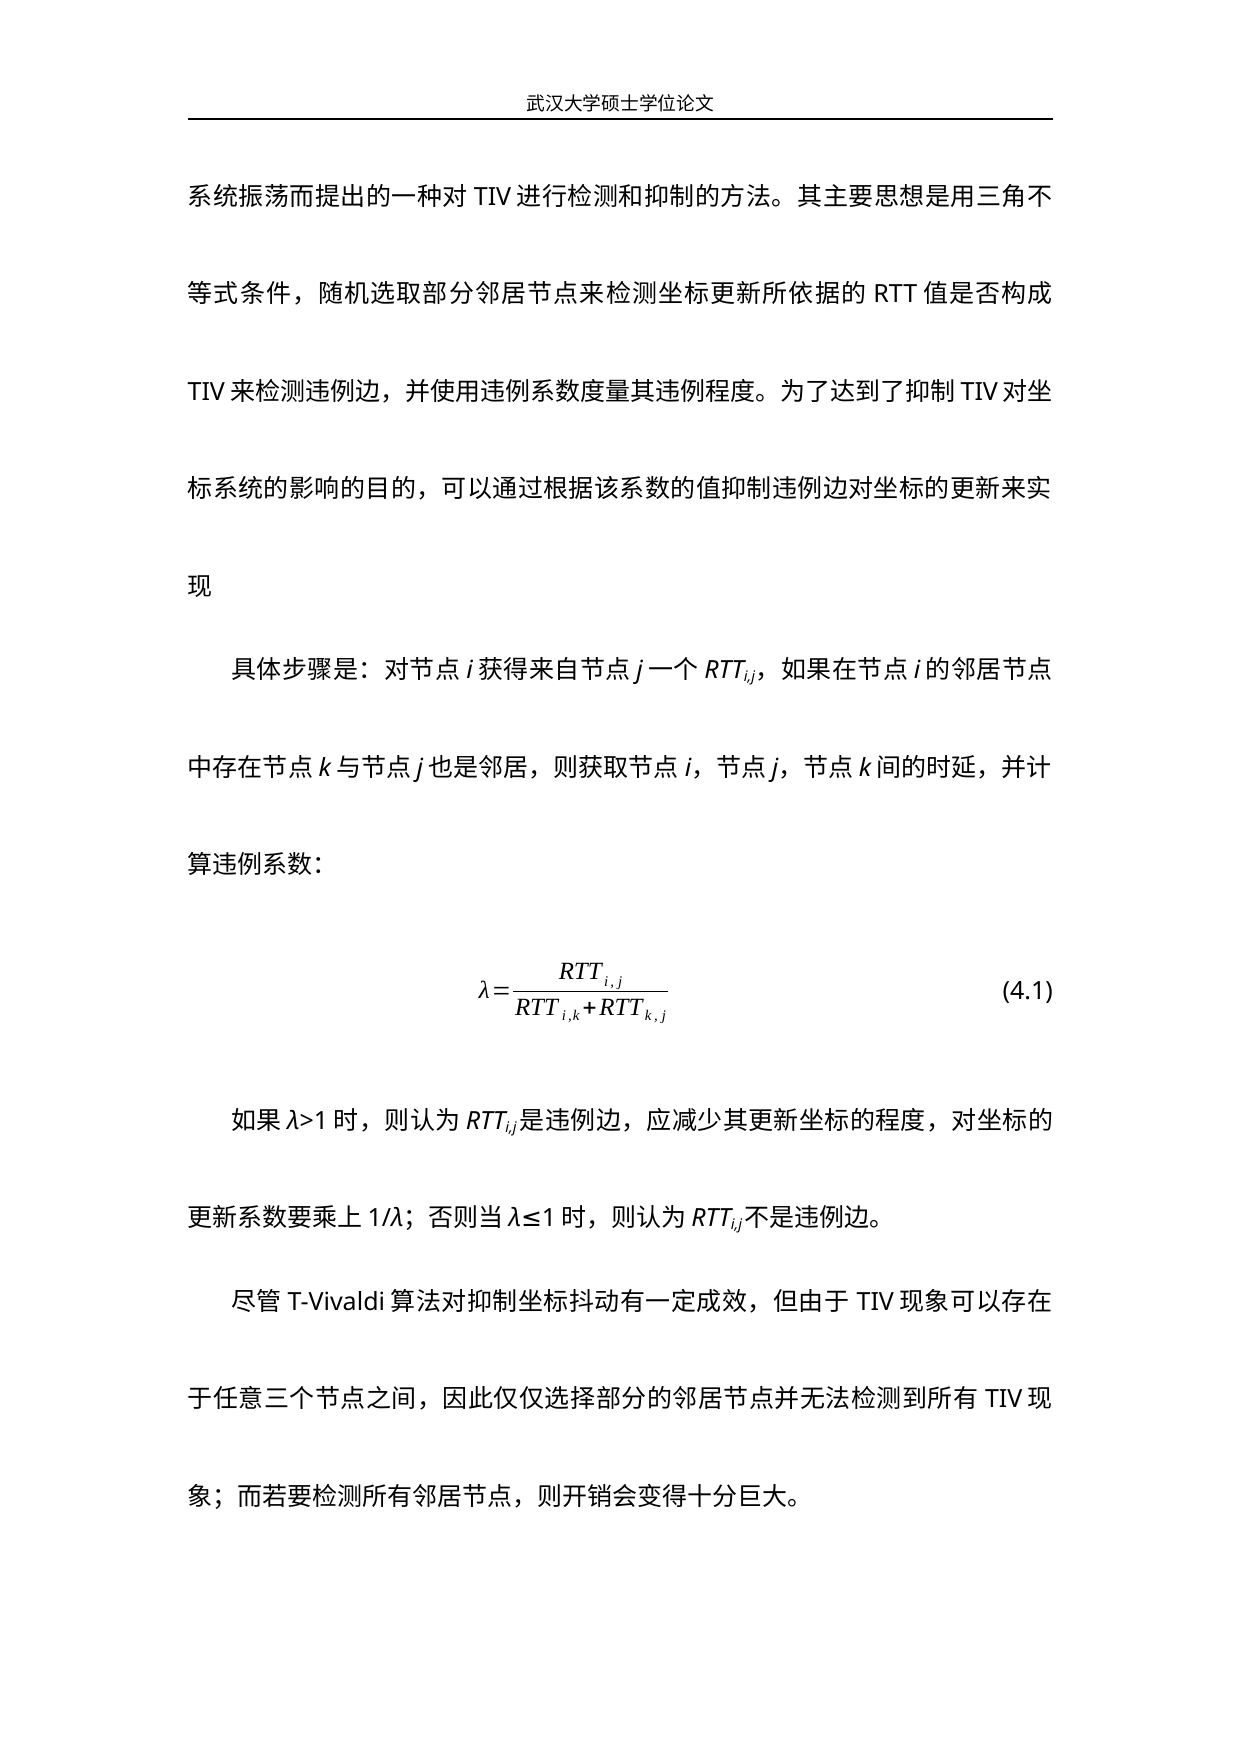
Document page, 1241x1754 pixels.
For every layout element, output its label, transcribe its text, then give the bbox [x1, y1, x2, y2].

text 尽管T-Vivaldi算法对抑制坐标抖动有一定成效，但由于TIV现象可以存在于任意三个节点之间，因此仅仅选择部分的邻居节点并无法检测到所有TIV现象；而若要检测所有邻居节点，则开销会变得十分巨大。 [187, 1267, 1053, 1527]
text (4.1) [187, 942, 1053, 1040]
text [187, 162, 1053, 617]
text 具体步骤是：对节点i获得来自节点j一个RTTi,j，如果在节点i的邻居节点中存在节点k与节点j也是邻居，则获取节点i，节点j，节点k间的时延，并计算违例系数： [187, 635, 1053, 895]
text 如果λ>1时，则认为RTTi,j是违例边，应减少其更新坐标的程度，对坐标的更新系数要乘上1/λ；否则当λ≤1时，则认为RTTi,j不是违例边。 [187, 1086, 1053, 1248]
